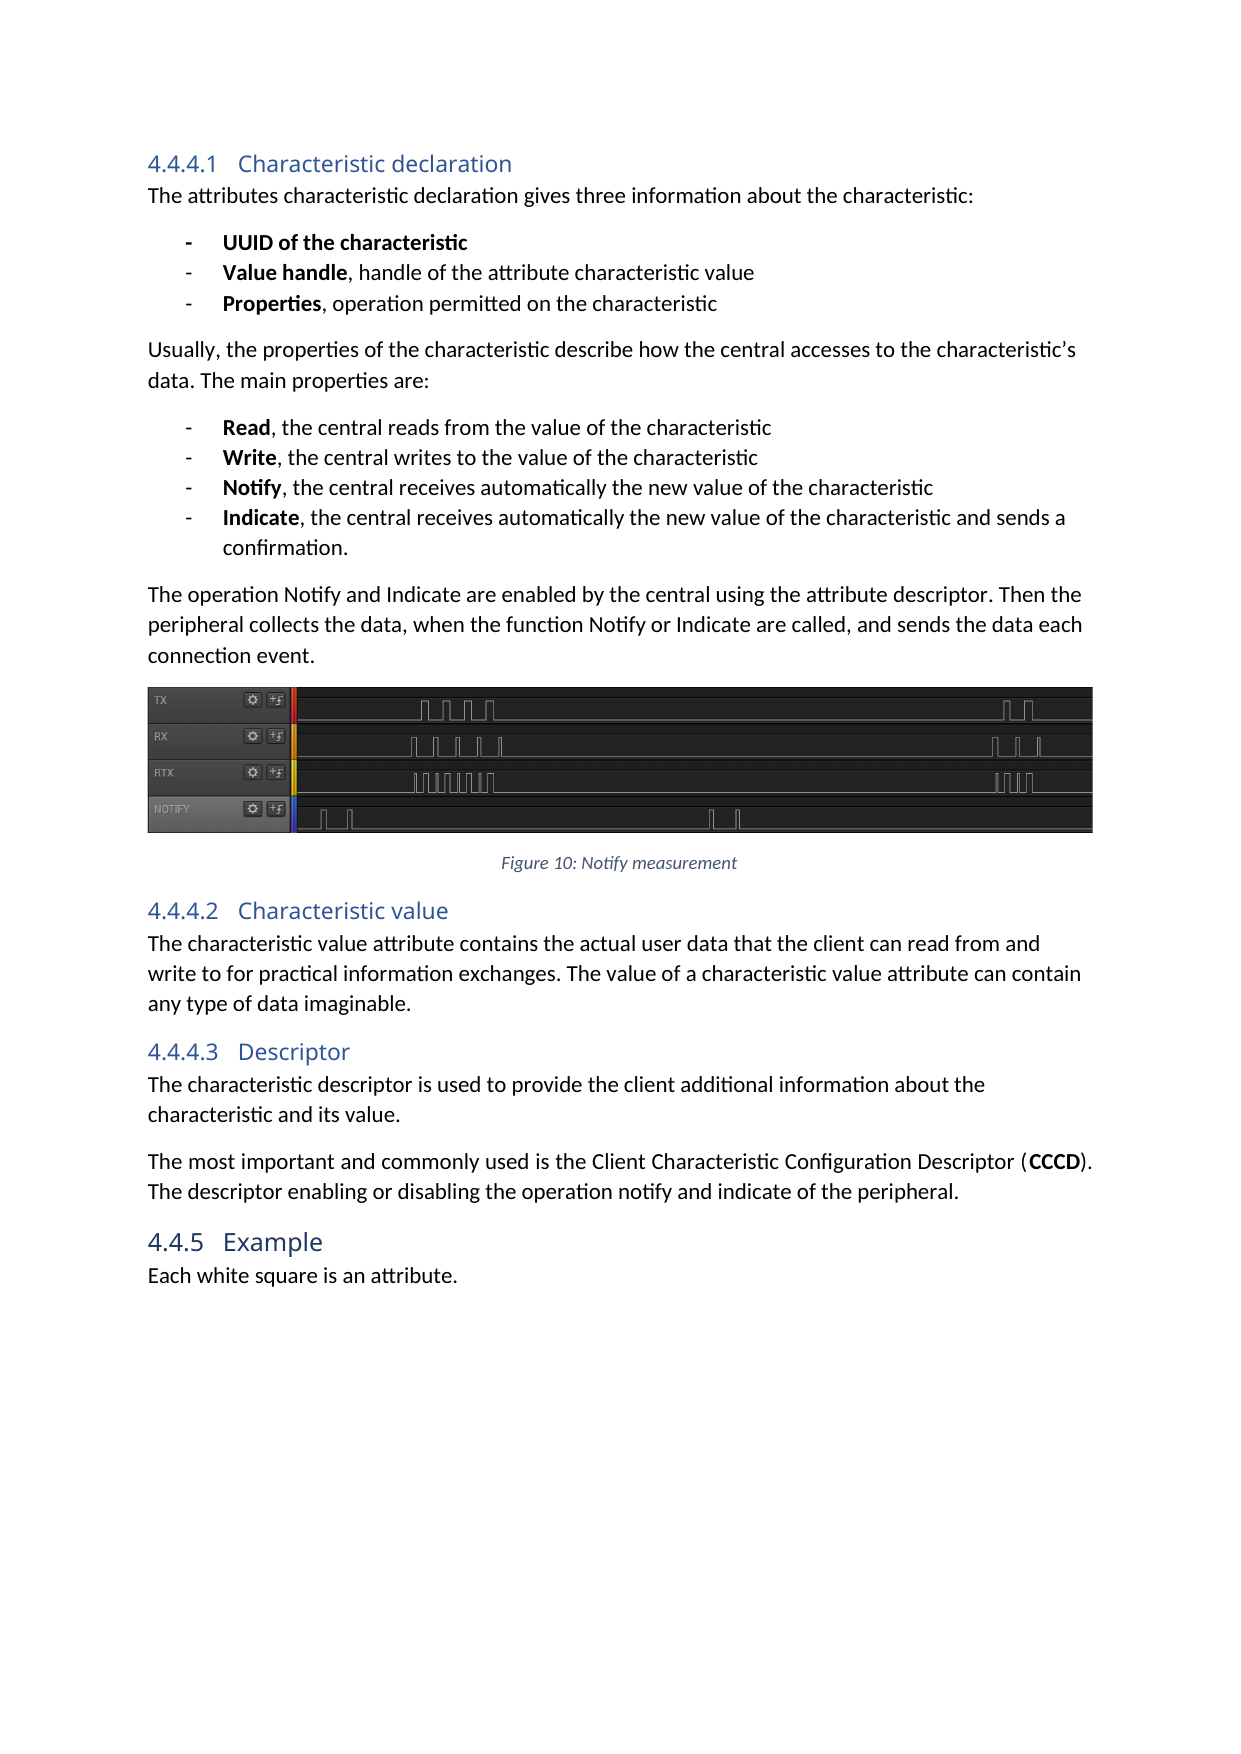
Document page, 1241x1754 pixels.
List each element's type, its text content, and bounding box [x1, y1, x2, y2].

list Properties, operation permitted on the characteristic [185, 289, 1093, 317]
text The most important and commonly used is the Client Characteristic Configuration Descriptor (CCCD). The descriptor enabling or disabling the operation notify and indicate of the peripheral. [148, 1147, 1093, 1205]
picture [147, 687, 1093, 833]
list Value handle, handle of the attribute characteristic value [185, 258, 1093, 286]
subtitle Characteristic value [148, 895, 1093, 926]
list Write, the central writes to the value of the characteristic [185, 443, 1093, 471]
text The characteristic value attribute contains the actual user data that the client can read from and write to for practical information exchanges. The value of a characteristic value attribute can contain any type of data imaginable. [148, 929, 1093, 1017]
list Indicate, the central receives automatically the new value of the characteristic and sends a confirmation. [185, 503, 1093, 561]
text Figure 10: Notify measurement [148, 851, 1093, 874]
text Usually, the properties of the characteristic describe how the central accesses to the characteristic’s data. The main properties are: [148, 336, 1093, 394]
text The attributes characteristic declaration gives three information about the characteristic: [148, 181, 1093, 209]
subtitle Characteristic declaration [148, 148, 1093, 179]
list Read, the central reads from the value of the characteristic [185, 413, 1093, 441]
subtitle Example [148, 1224, 1093, 1258]
text Each white square is an attribute. [148, 1261, 1093, 1289]
text The characteristic descriptor is used to provide the client additional information about the characteristic and its value. [148, 1070, 1093, 1128]
list Notify, the central receives automatically the new value of the characteristic [185, 473, 1093, 501]
text The operation Notify and Indicate are enabled by the central using the attribute descriptor. Then the peripheral collects the data, when the function Notify or Indicate are called, and sends the data each connection event. [148, 580, 1093, 669]
list UUID of the characteristic [185, 228, 1093, 256]
subtitle Descriptor [148, 1036, 1093, 1067]
